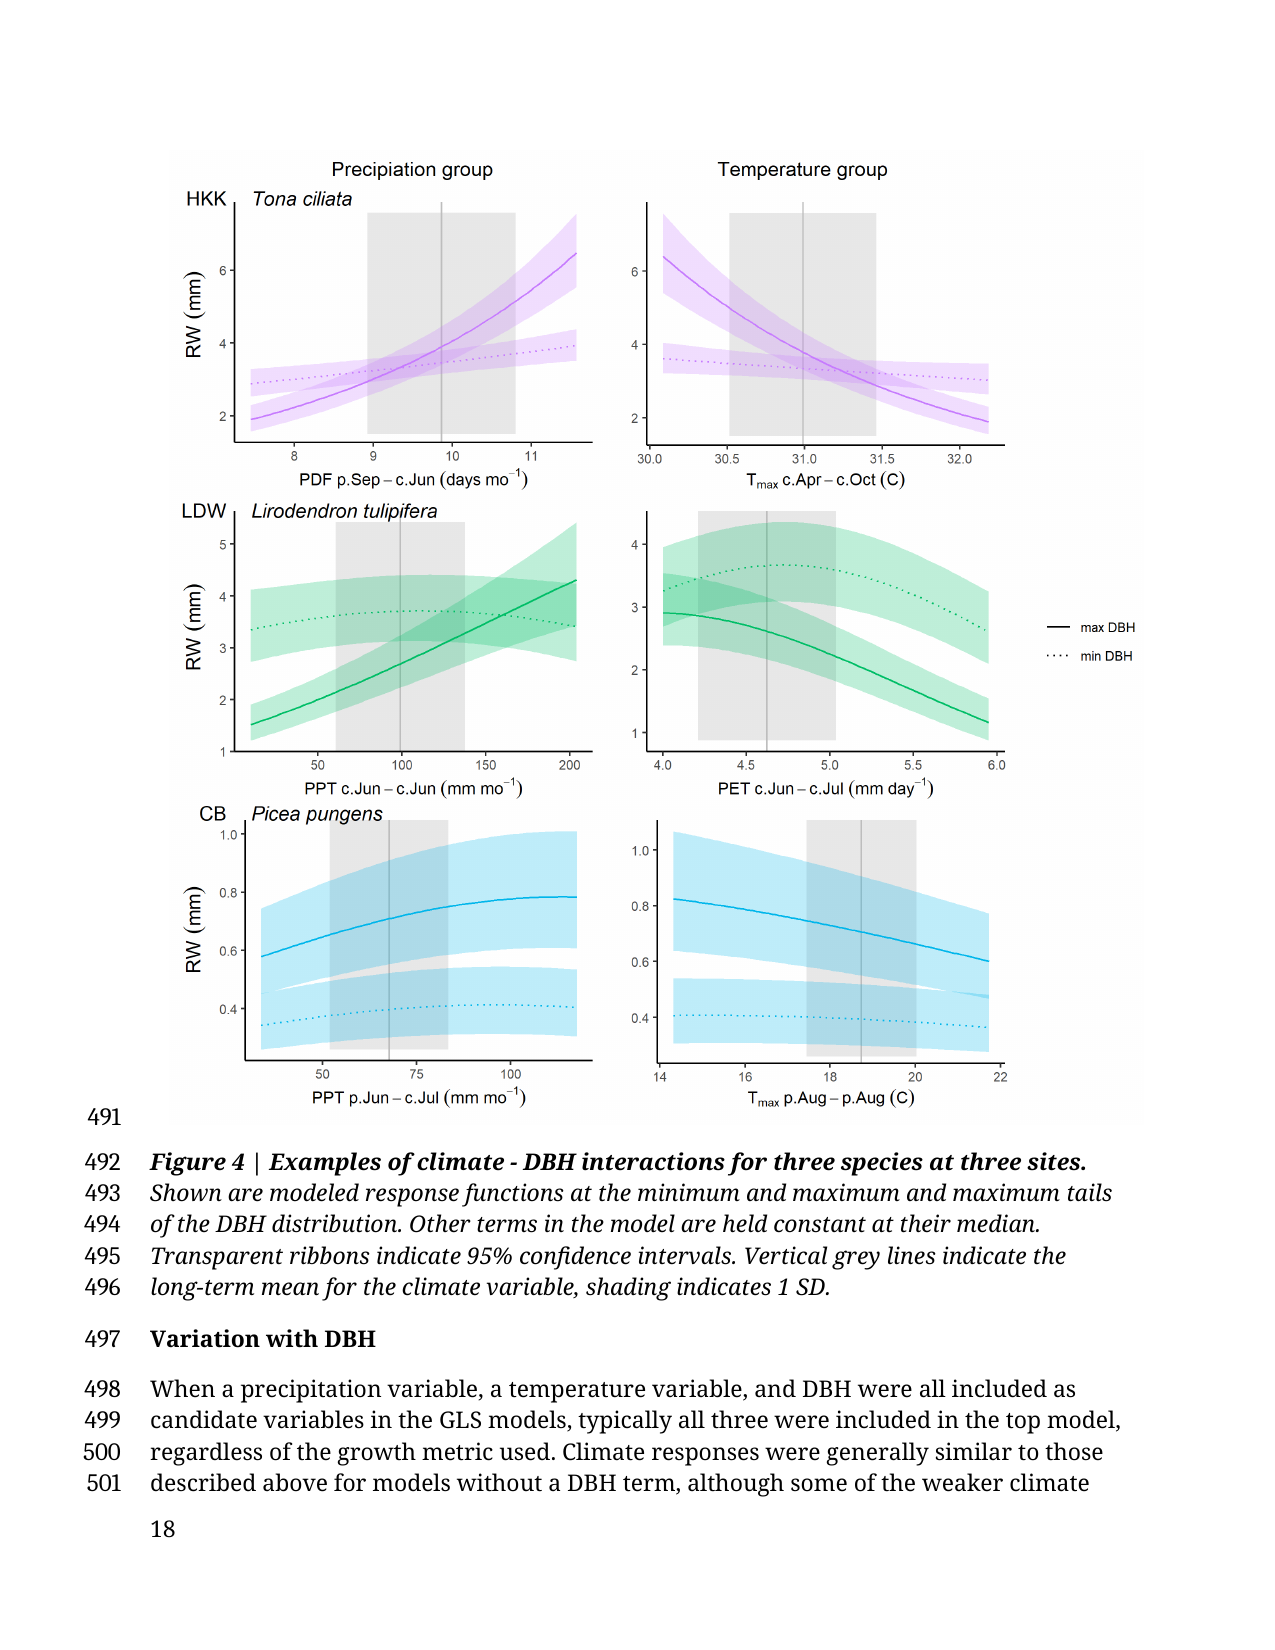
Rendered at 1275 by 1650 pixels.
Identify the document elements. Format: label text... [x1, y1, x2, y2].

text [150, 1373, 1125, 1498]
text Figure 4 | Examples of climate - DBH interactions for three species at three sites. Shown are modeled response functions at the minimum and maximum and maximum tails of the DBH distribution. Other terms in the model are held constant at their median. Transparent ribbons indicate 95% confidence intervals. Vertical grey lines indicate the long-term mean for the climate variable, shading indicates 1 SD. [150, 1146, 1125, 1302]
subtitle Variation with DBH [150, 1323, 1125, 1354]
picture [168, 150, 1144, 1125]
